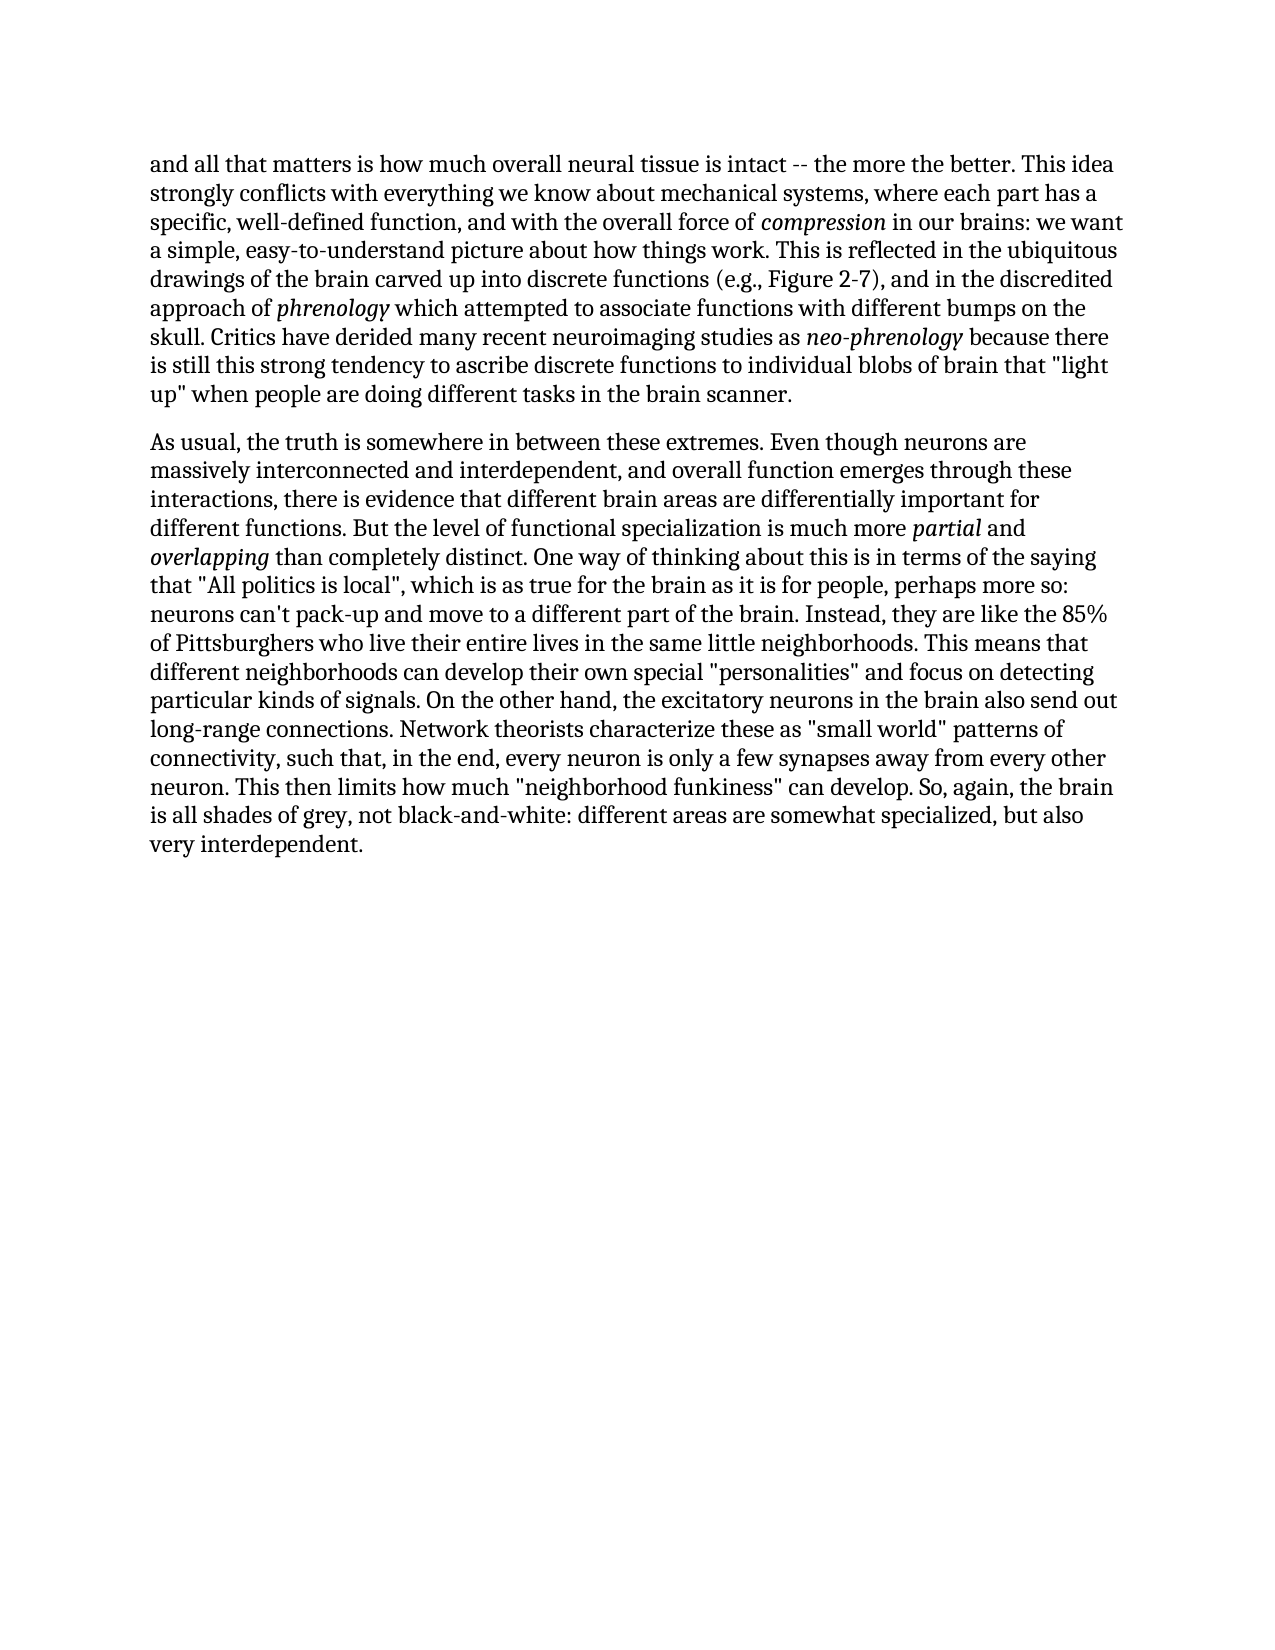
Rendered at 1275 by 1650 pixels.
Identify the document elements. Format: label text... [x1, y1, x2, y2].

text As usual, the truth is somewhere in between these extremes. Even though neurons are massively interconnected and interdependent, and overall function emerges through these interactions, there is evidence that different brain areas are differentially important for different functions. But the level of functional specialization is much more partial and overlapping than completely distinct. One way of thinking about this is in terms of the saying that "All politics is local", which is as true for the brain as it is for people, perhaps more so: neurons can't pack-up and move to a different part of the brain. Instead, they are like the 85% of Pittsburghers who live their entire lives in the same little neighborhoods. This means that different neighborhoods can develop their own special "personalities" and focus on detecting particular kinds of signals. On the other hand, the excitatory neurons in the brain also send out long-range connections. Network theorists characterize these as "small world" patterns of connectivity, such that, in the end, every neuron is only a few synapses away from every other neuron. This then limits how much "neighborhood funkiness" can develop. So, again, the brain is all shades of grey, not black-and-white: different areas are somewhat specialized, but also very interdependent. [150, 427, 1125, 859]
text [150, 150, 1125, 409]
